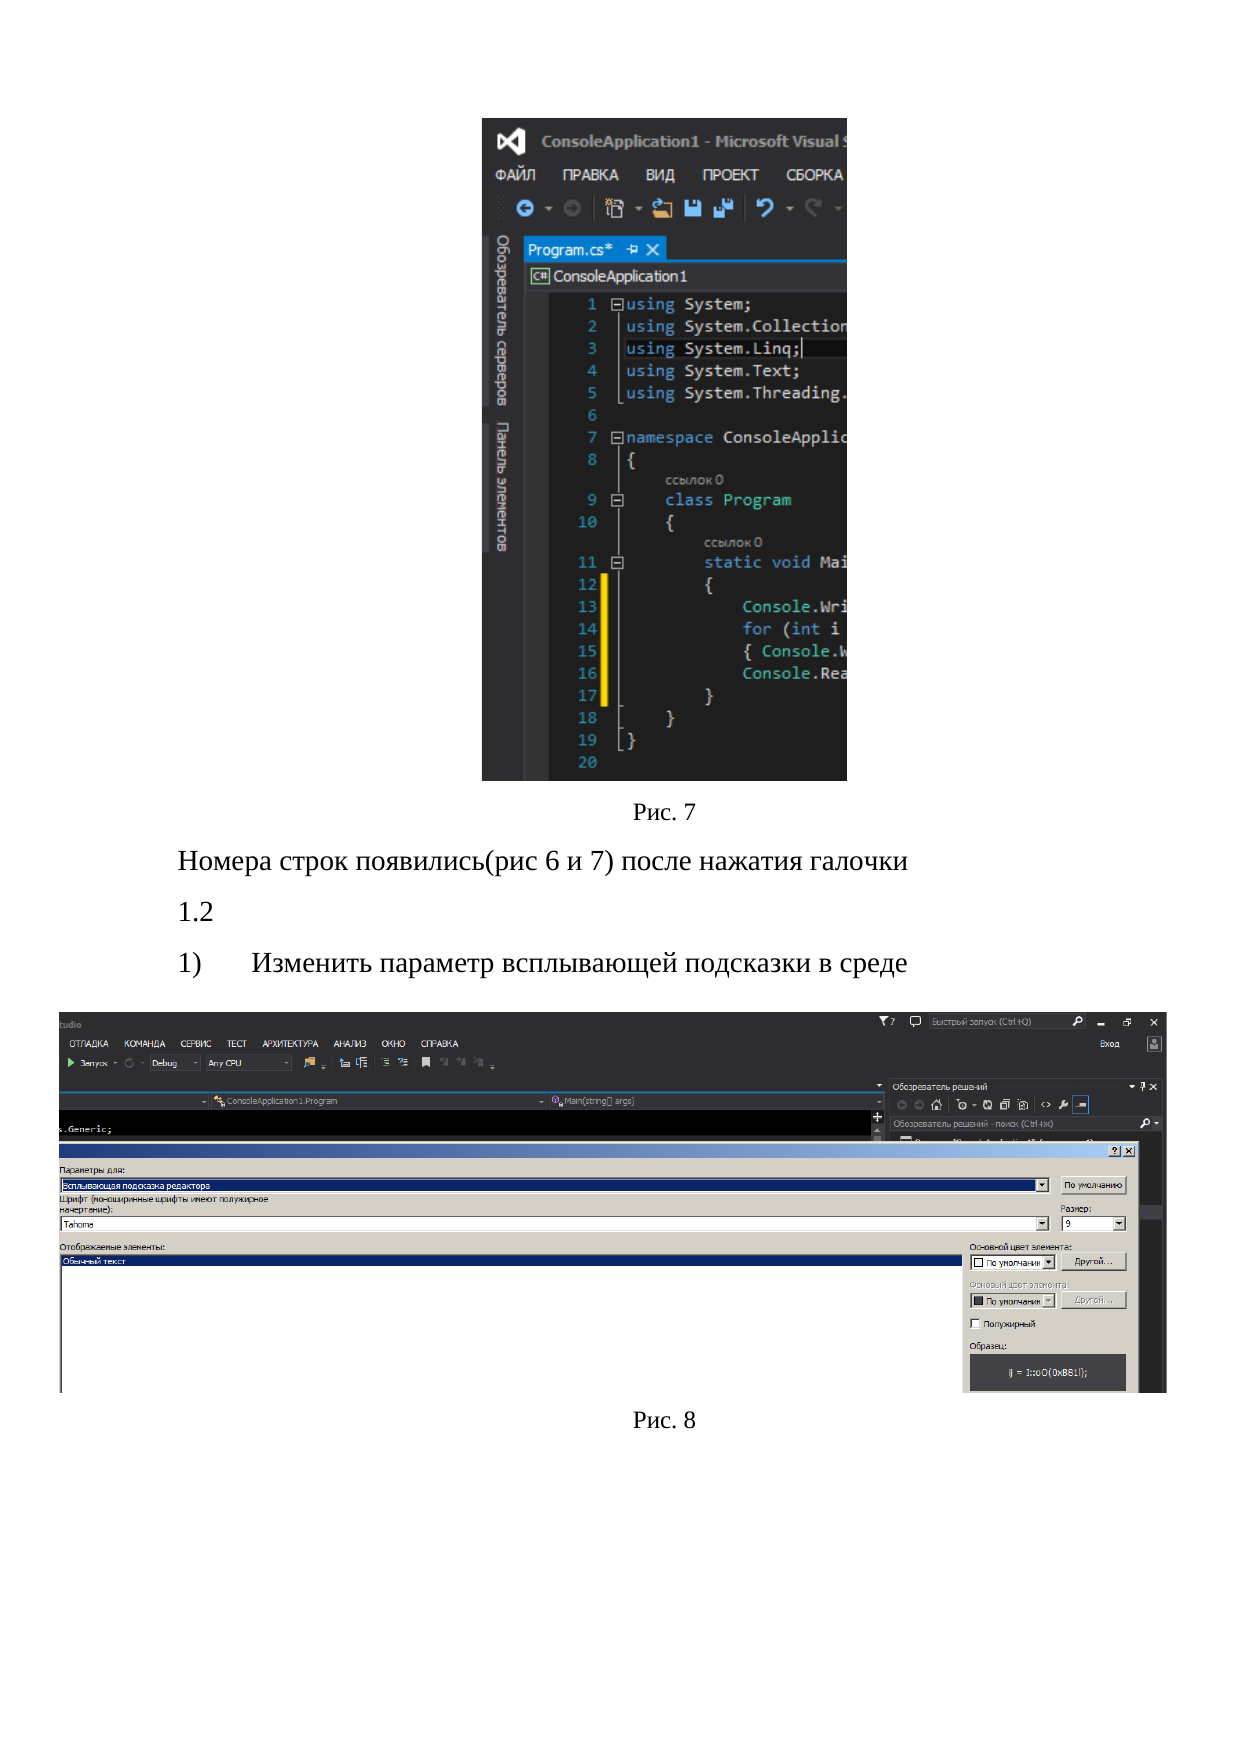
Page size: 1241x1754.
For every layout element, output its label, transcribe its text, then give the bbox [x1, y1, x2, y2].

picture [481, 118, 847, 781]
text Номера строк появились(рис 6 и 7) после нажатия галочки [177, 843, 1152, 876]
text 1.2 [177, 894, 1152, 927]
list Изменить параметр всплывающей подсказки в среде [177, 945, 1152, 978]
text Рис. 7 [177, 797, 1152, 826]
text Рис. 8 [177, 1405, 1152, 1434]
picture [59, 1012, 1167, 1393]
